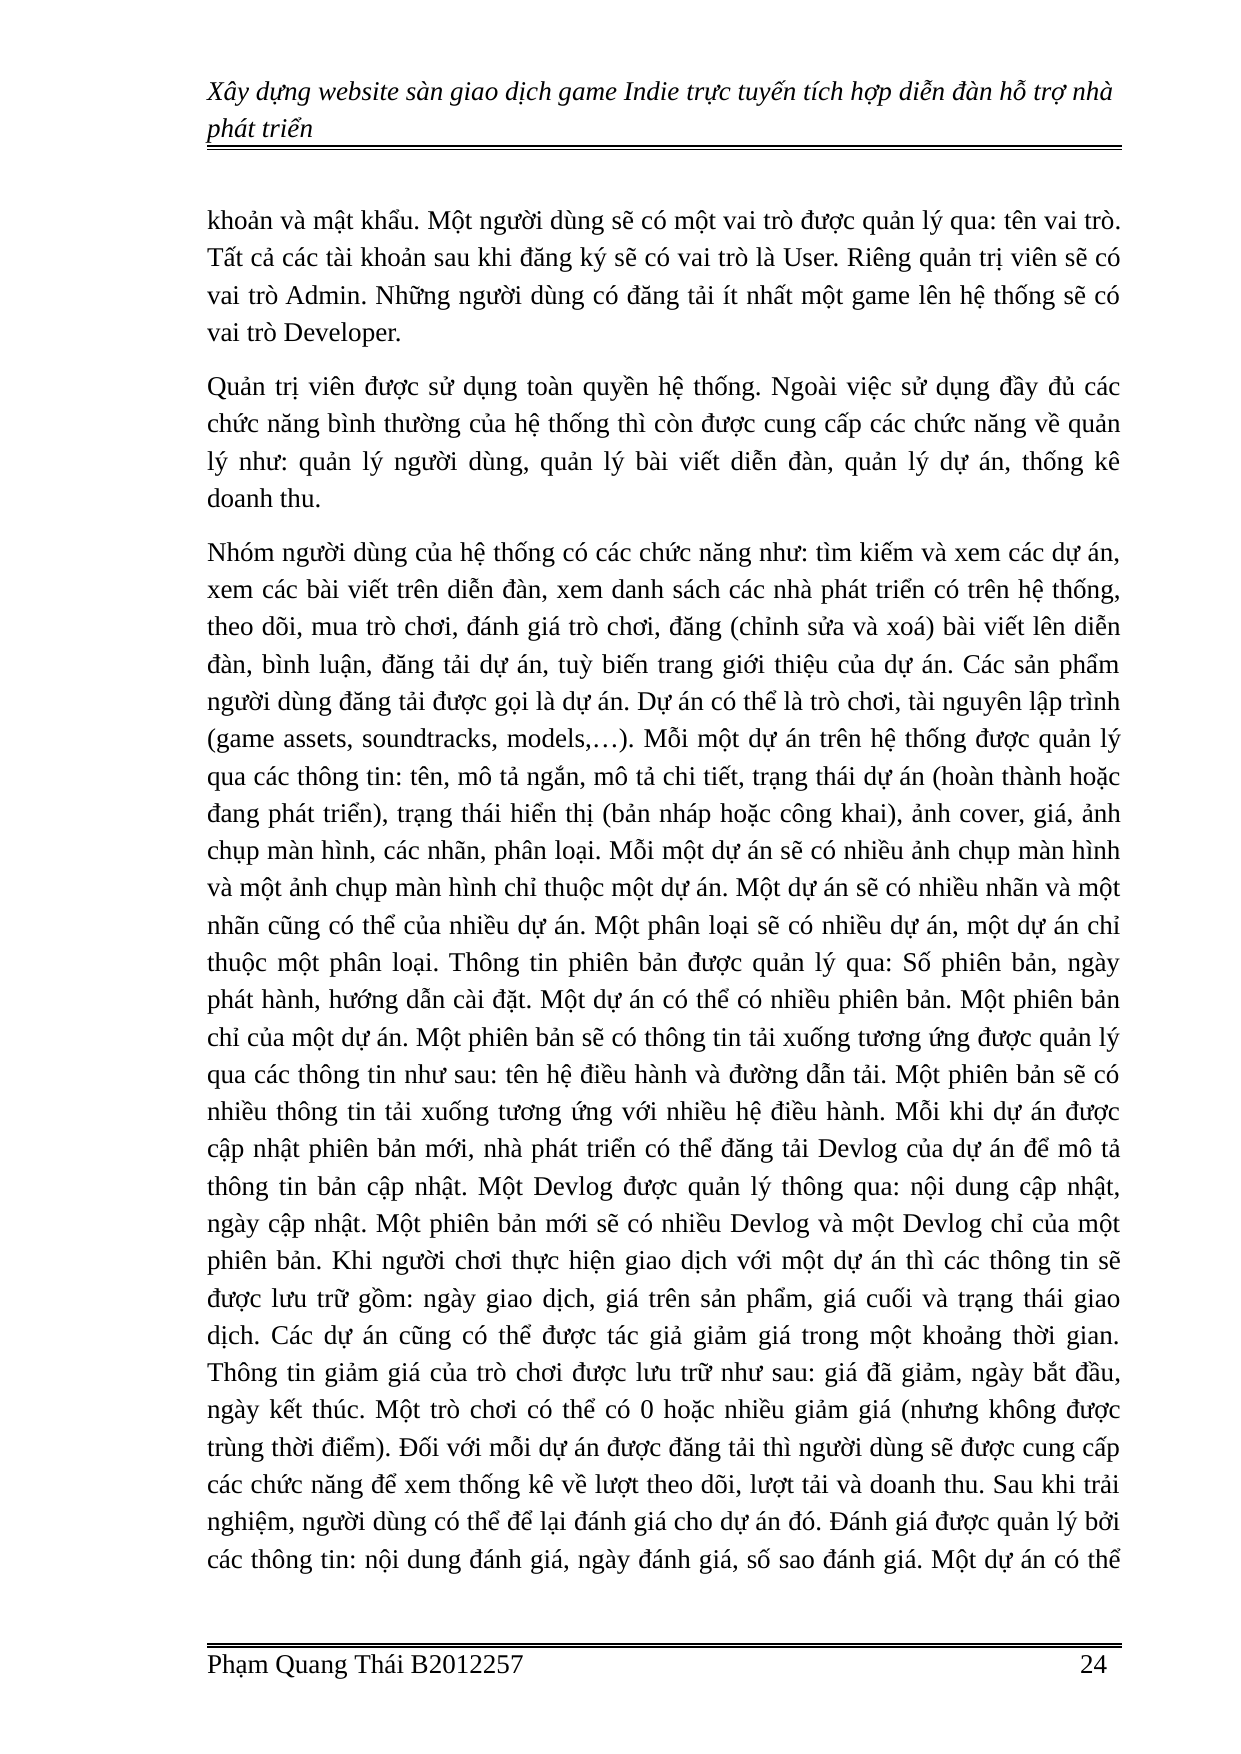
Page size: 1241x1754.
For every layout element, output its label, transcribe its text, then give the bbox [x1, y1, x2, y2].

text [207, 204, 1122, 347]
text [207, 536, 1122, 1574]
text Quản trị viên được sử dụng toàn quyền hệ thống. Ngoài việc sử dụng đầy đủ các chức năng bình thường của hệ thống thì còn được cung cấp các chức năng về quản lý như: quản lý người dùng, quản lý bài viết diễn đàn, quản lý dự án, thống kê doanh thu. [207, 370, 1122, 513]
